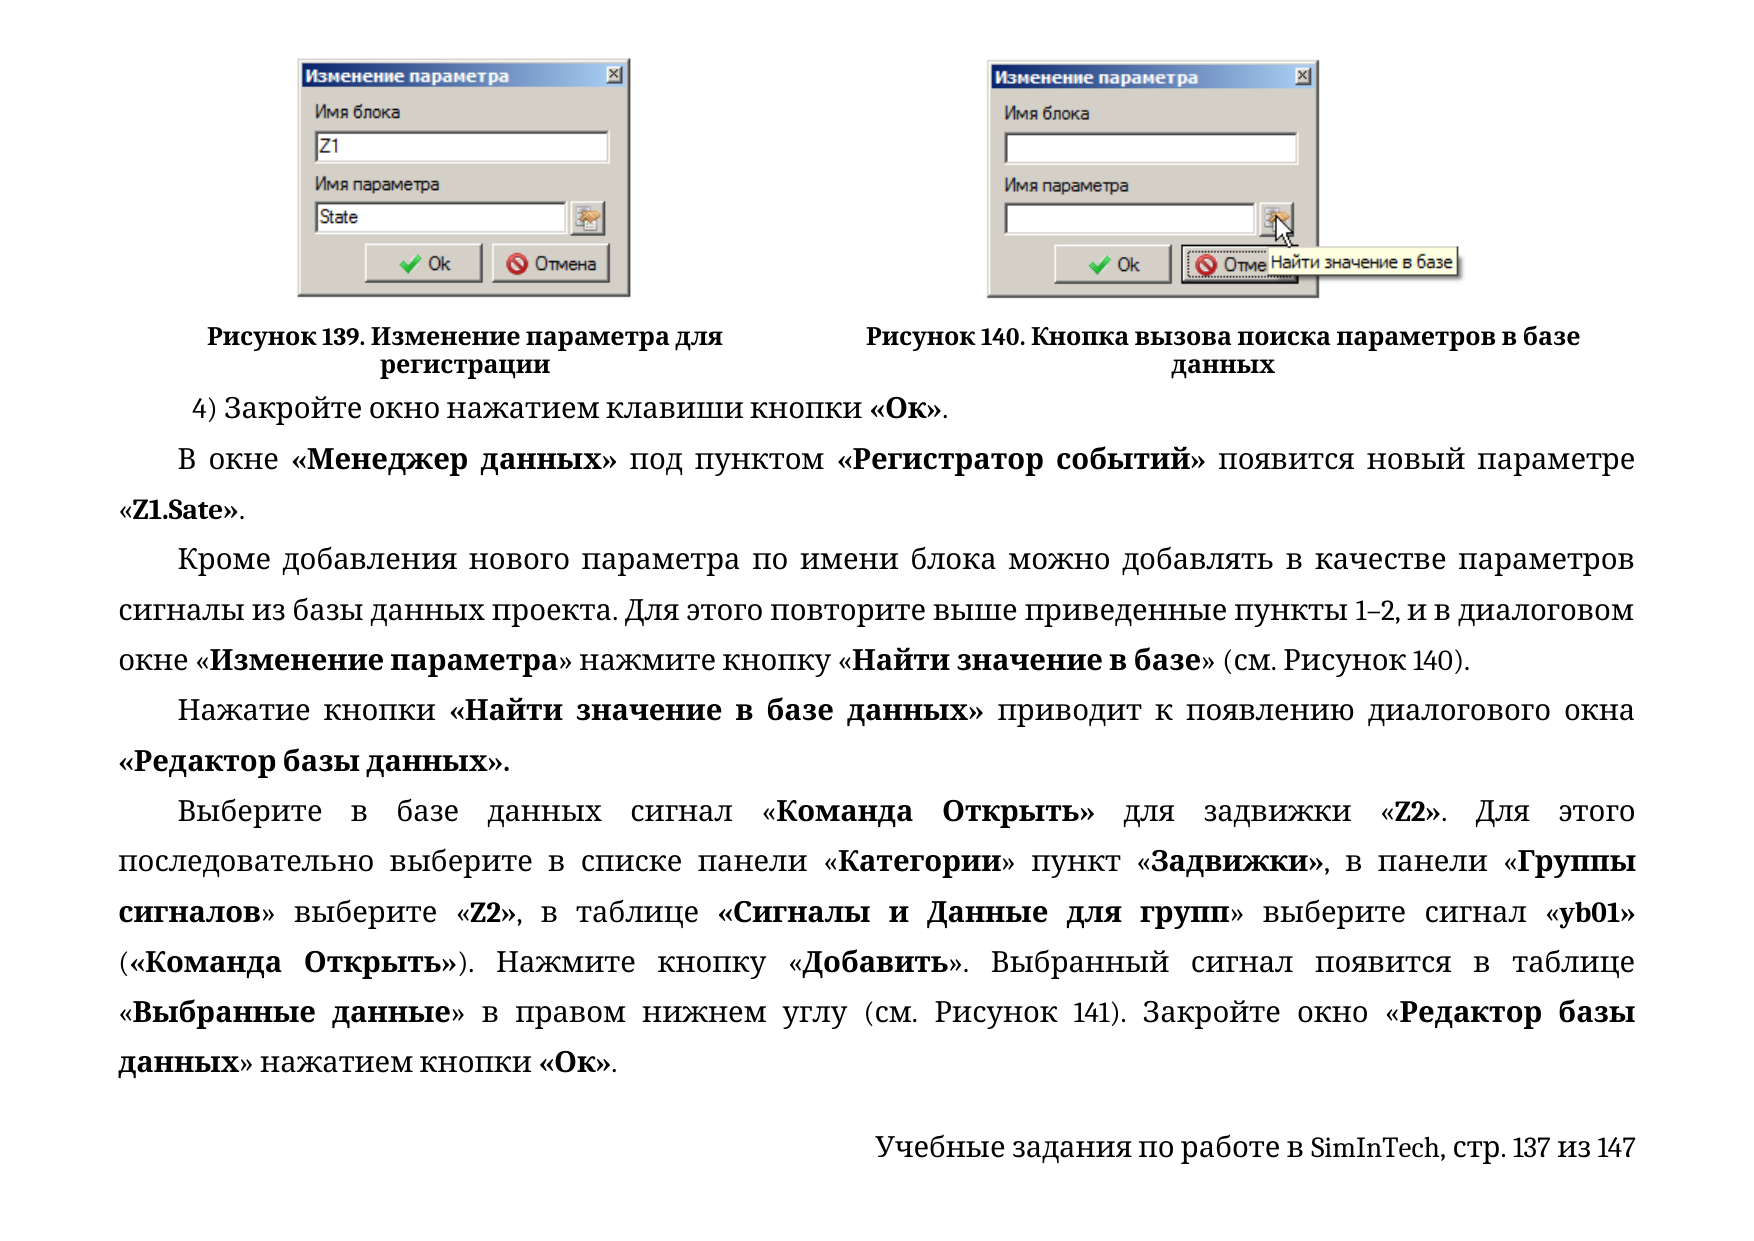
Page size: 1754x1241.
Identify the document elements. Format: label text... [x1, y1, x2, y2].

text В окне «Менеджер данных» под пунктом «Регистратор событий» появится новый параметре «Z1.Sate». [118, 443, 1636, 527]
text Нажатие кнопки «Найти значение в базе данных» приводит к появлению диалогового окна «Редактор базы данных». [118, 694, 1636, 778]
picture [290, 51, 640, 305]
list Закройте окно нажатием клавиши кнопки «Ок». [118, 393, 1636, 426]
table_header [812, 51, 1635, 323]
picture [978, 51, 1468, 306]
table_header [118, 51, 812, 323]
